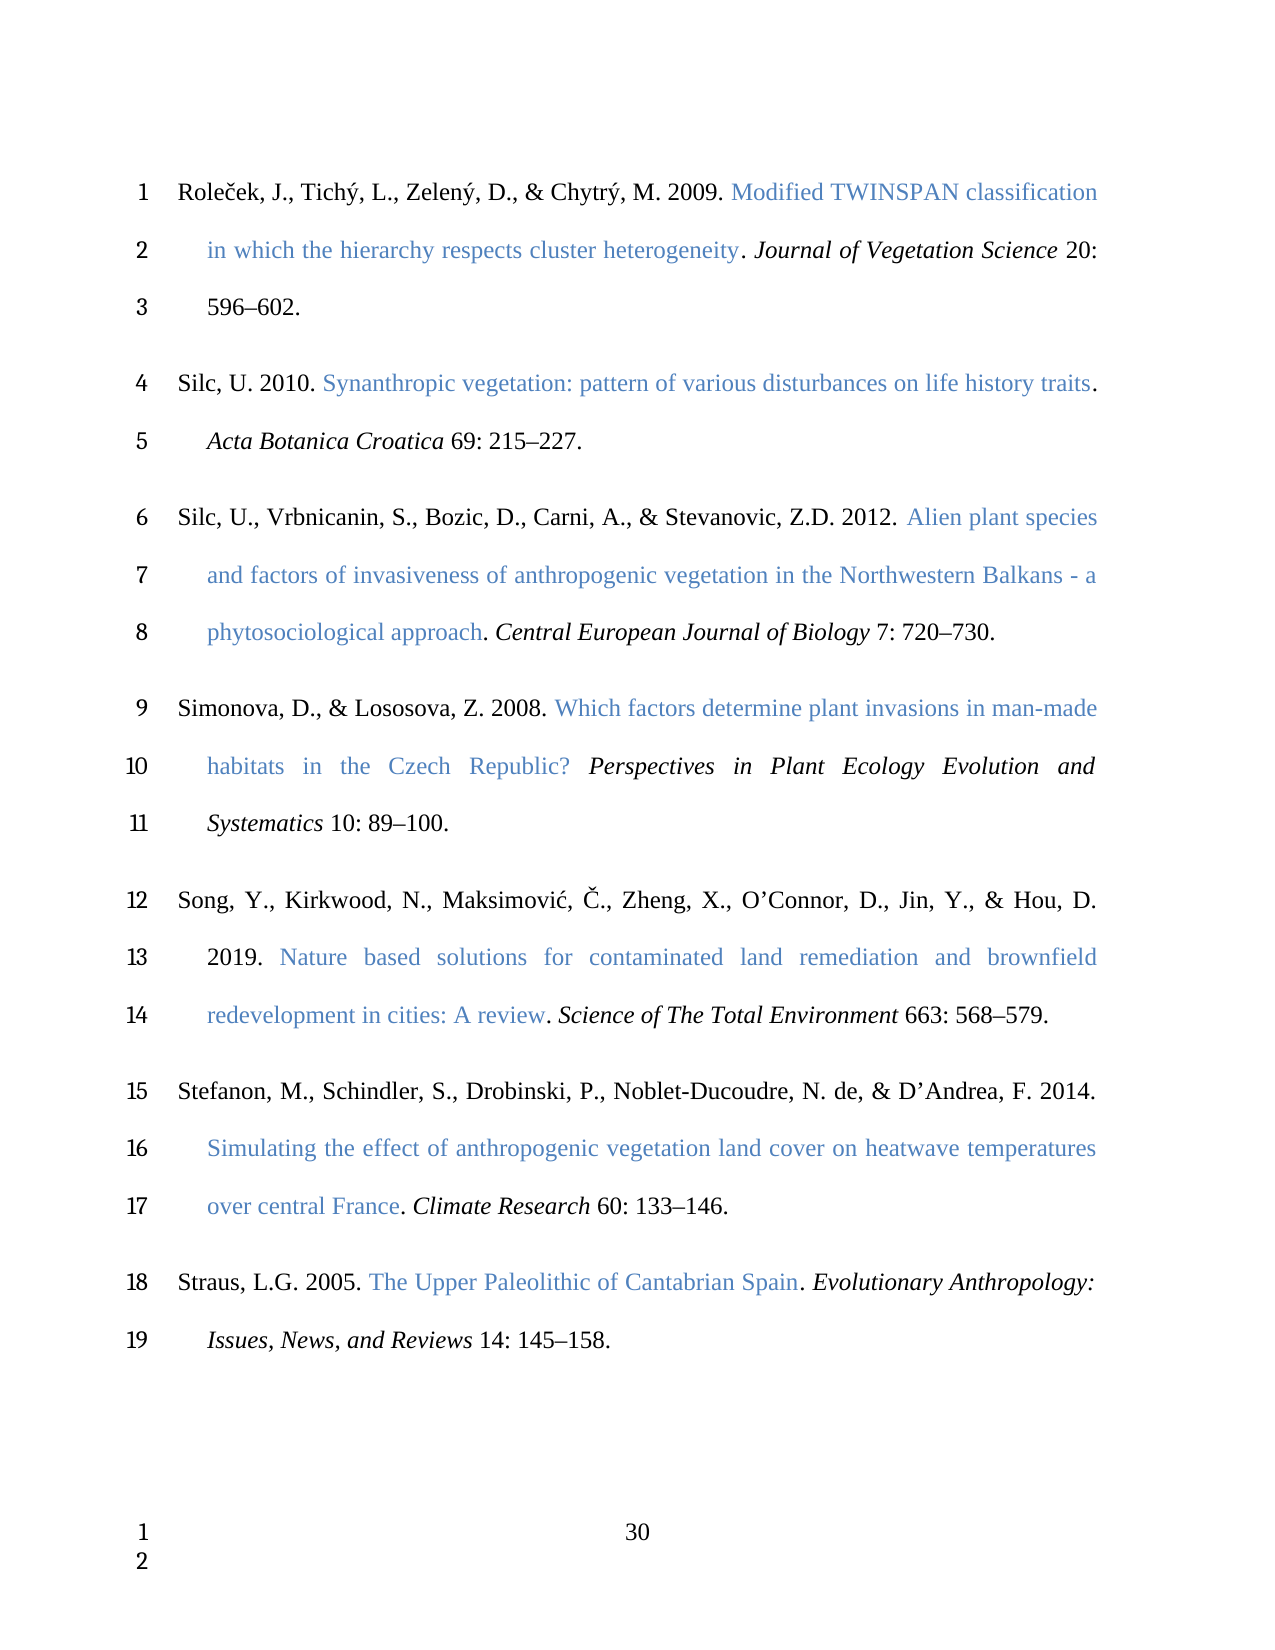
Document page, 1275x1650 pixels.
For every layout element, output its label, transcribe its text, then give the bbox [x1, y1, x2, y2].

text Stefanon, M., Schindler, S., Drobinski, P., Noblet-Ducoudre, N. de, & D’Andrea, F. 2014. Simulating the effect of anthropogenic vegetation land cover on heatwave temperatures over central France. Climate Research 60: 133–146. [177, 1076, 1098, 1220]
text Simonova, D., & Lososova, Z. 2008. Which factors determine plant invasions in man-made habitats in the Czech Republic? Perspectives in Plant Ecology Evolution and Systematics 10: 89–100. [177, 693, 1098, 837]
text Roleček, J., Tichý, L., Zelený, D., & Chytrý, M. 2009. Modified TWINSPAN classification in which the hierarchy respects cluster heterogeneity. Journal of Vegetation Science 20: 596–602. [177, 177, 1098, 321]
text Silc, U. 2010. Synanthropic vegetation: pattern of various disturbances on life history traits. Acta Botanica Croatica 69: 215–227. [177, 368, 1098, 455]
text Silc, U., Vrbnicanin, S., Bozic, D., Carni, A., & Stevanovic, Z.D. 2012. Alien plant species and factors of invasiveness of anthropogenic vegetation in the Northwestern Balkans - a phytosociological approach. Central European Journal of Biology 7: 720–730. [177, 502, 1098, 646]
text Straus, L.G. 2005. The Upper Paleolithic of Cantabrian Spain. Evolutionary Anthropology: Issues, News, and Reviews 14: 145–158. [177, 1267, 1098, 1353]
text Song, Y., Kirkwood, N., Maksimović, Č., Zheng, X., O’Connor, D., Jin, Y., & Hou, D. 2019. Nature based solutions for contaminated land remediation and brownfield redevelopment in cities: A review. Science of The Total Environment 663: 568–579. [177, 885, 1098, 1028]
